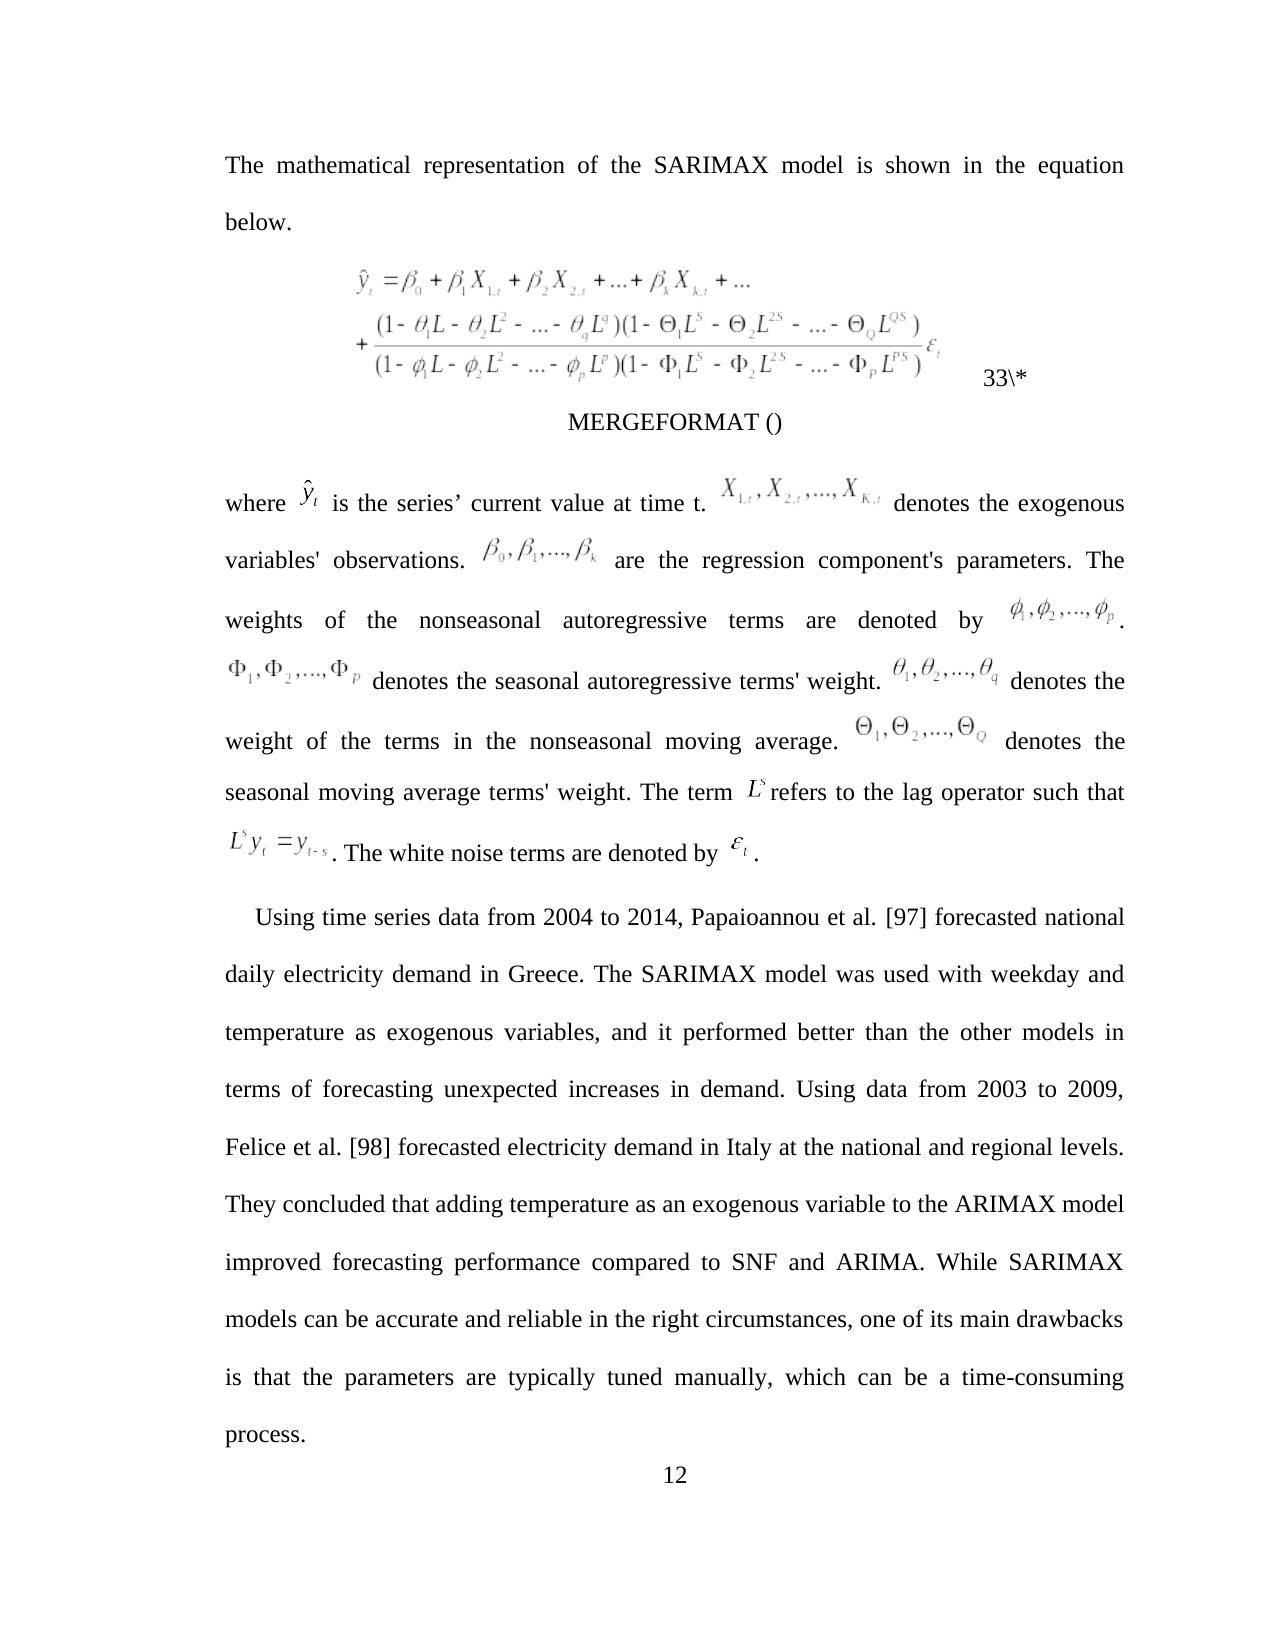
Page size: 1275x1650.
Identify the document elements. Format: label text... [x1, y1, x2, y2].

text where is the series’ current value at time t. denotes the exogenous variables' observations. are the regression component's parameters. The weights of the nonseasonal autoregressive terms are denoted by . denotes the seasonal autoregressive terms' weight. denotes the weight of the terms in the nonseasonal moving average. denotes the seasonal moving average terms' weight. The term refers to the lag operator such that . The white noise terms are denoted by . [225, 471, 1125, 867]
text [225, 150, 1125, 236]
text Using time series data from 2004 to 2014, Papaioannou et al. [97] forecasted national daily electricity demand in Greece. The SARIMAX model was used with weekday and temperature as exogenous variables, and it performed better than the other models in terms of forecasting unexpected increases in demand. Using data from 2003 to 2009, Felice et al. [98] forecasted electricity demand in Italy at the national and regional levels. They concluded that adding temperature as an exogenous variable to the ARIMAX model improved forecasting performance compared to SNF and ARIMA. While SARIMAX models can be accurate and reliable in the right circumstances, one of its main drawbacks is that the parameters are typically tuned manually, which can be a time-consuming process. [225, 902, 1125, 1448]
